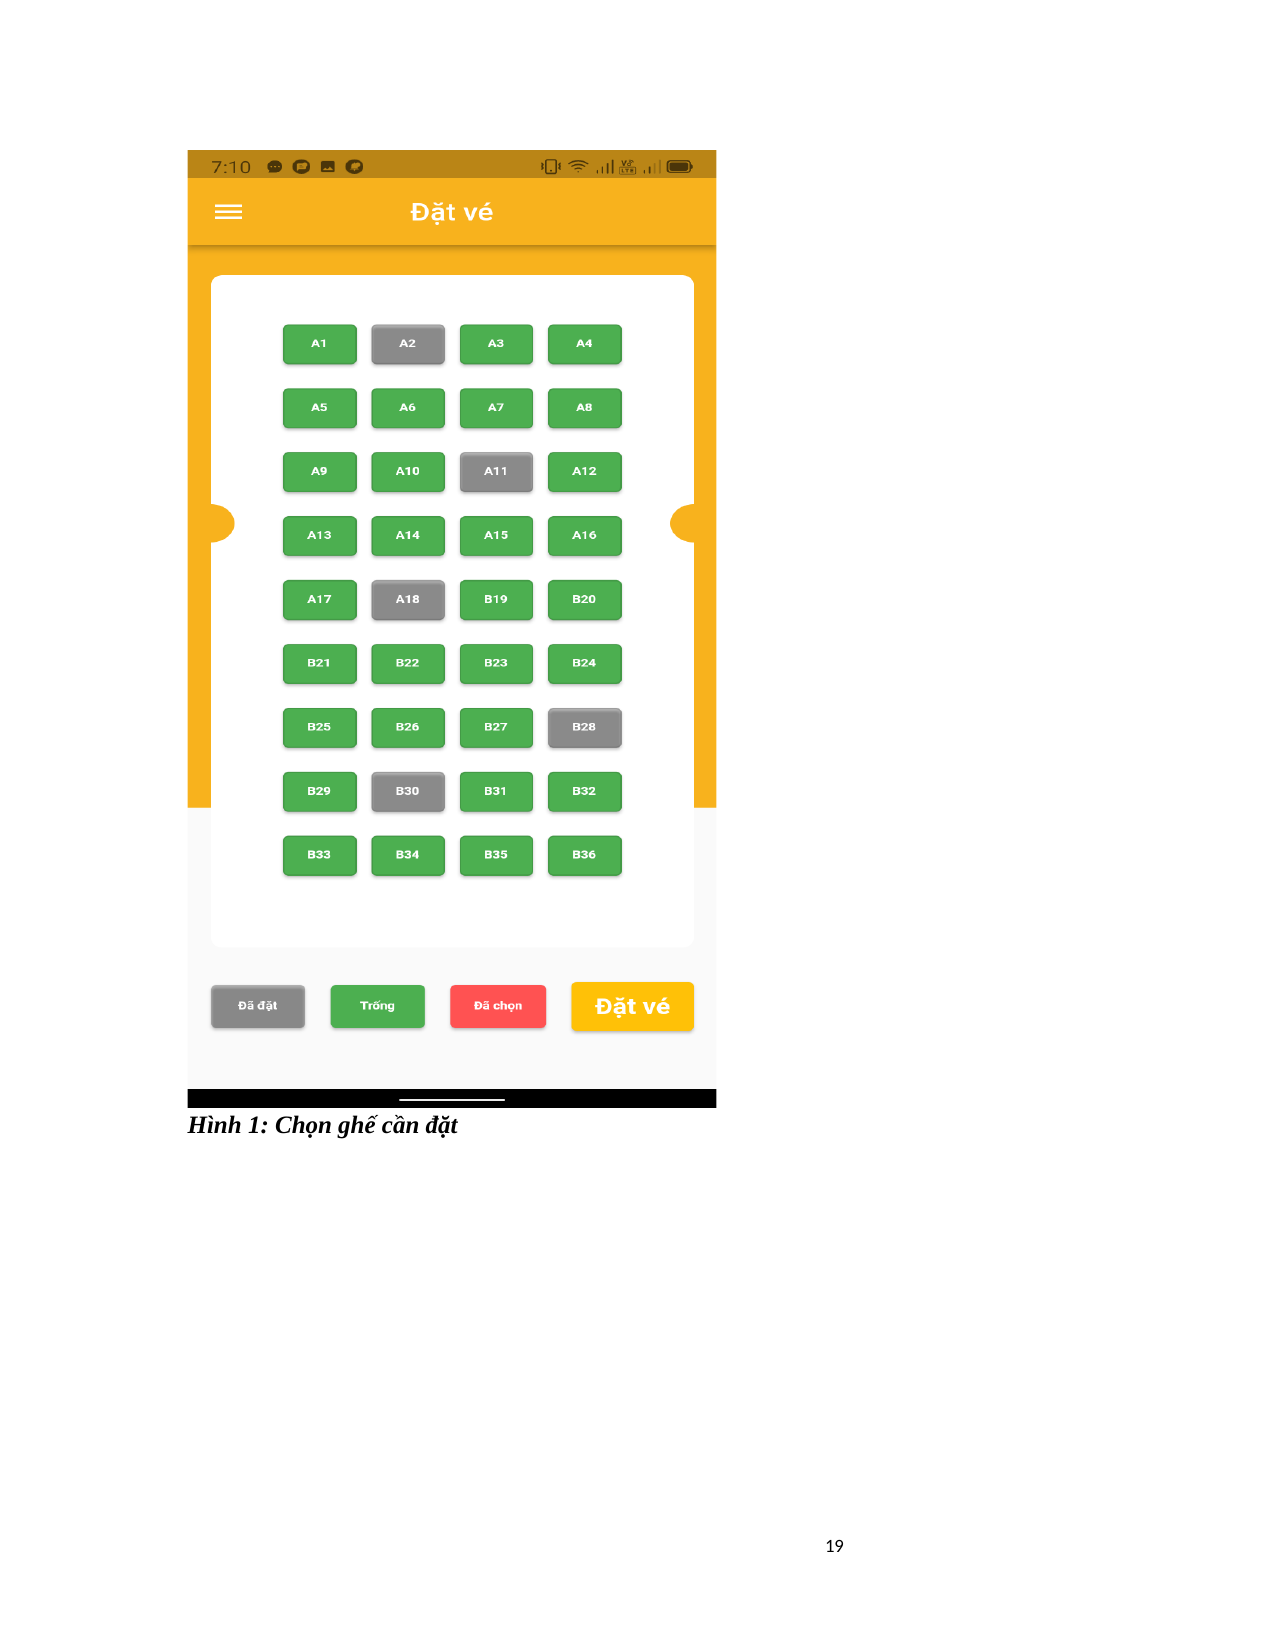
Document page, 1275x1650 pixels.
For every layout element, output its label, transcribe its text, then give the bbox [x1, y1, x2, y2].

picture [187, 150, 717, 1108]
list Hình 1: Chọn ghế cần đặt [187, 1110, 1125, 1139]
